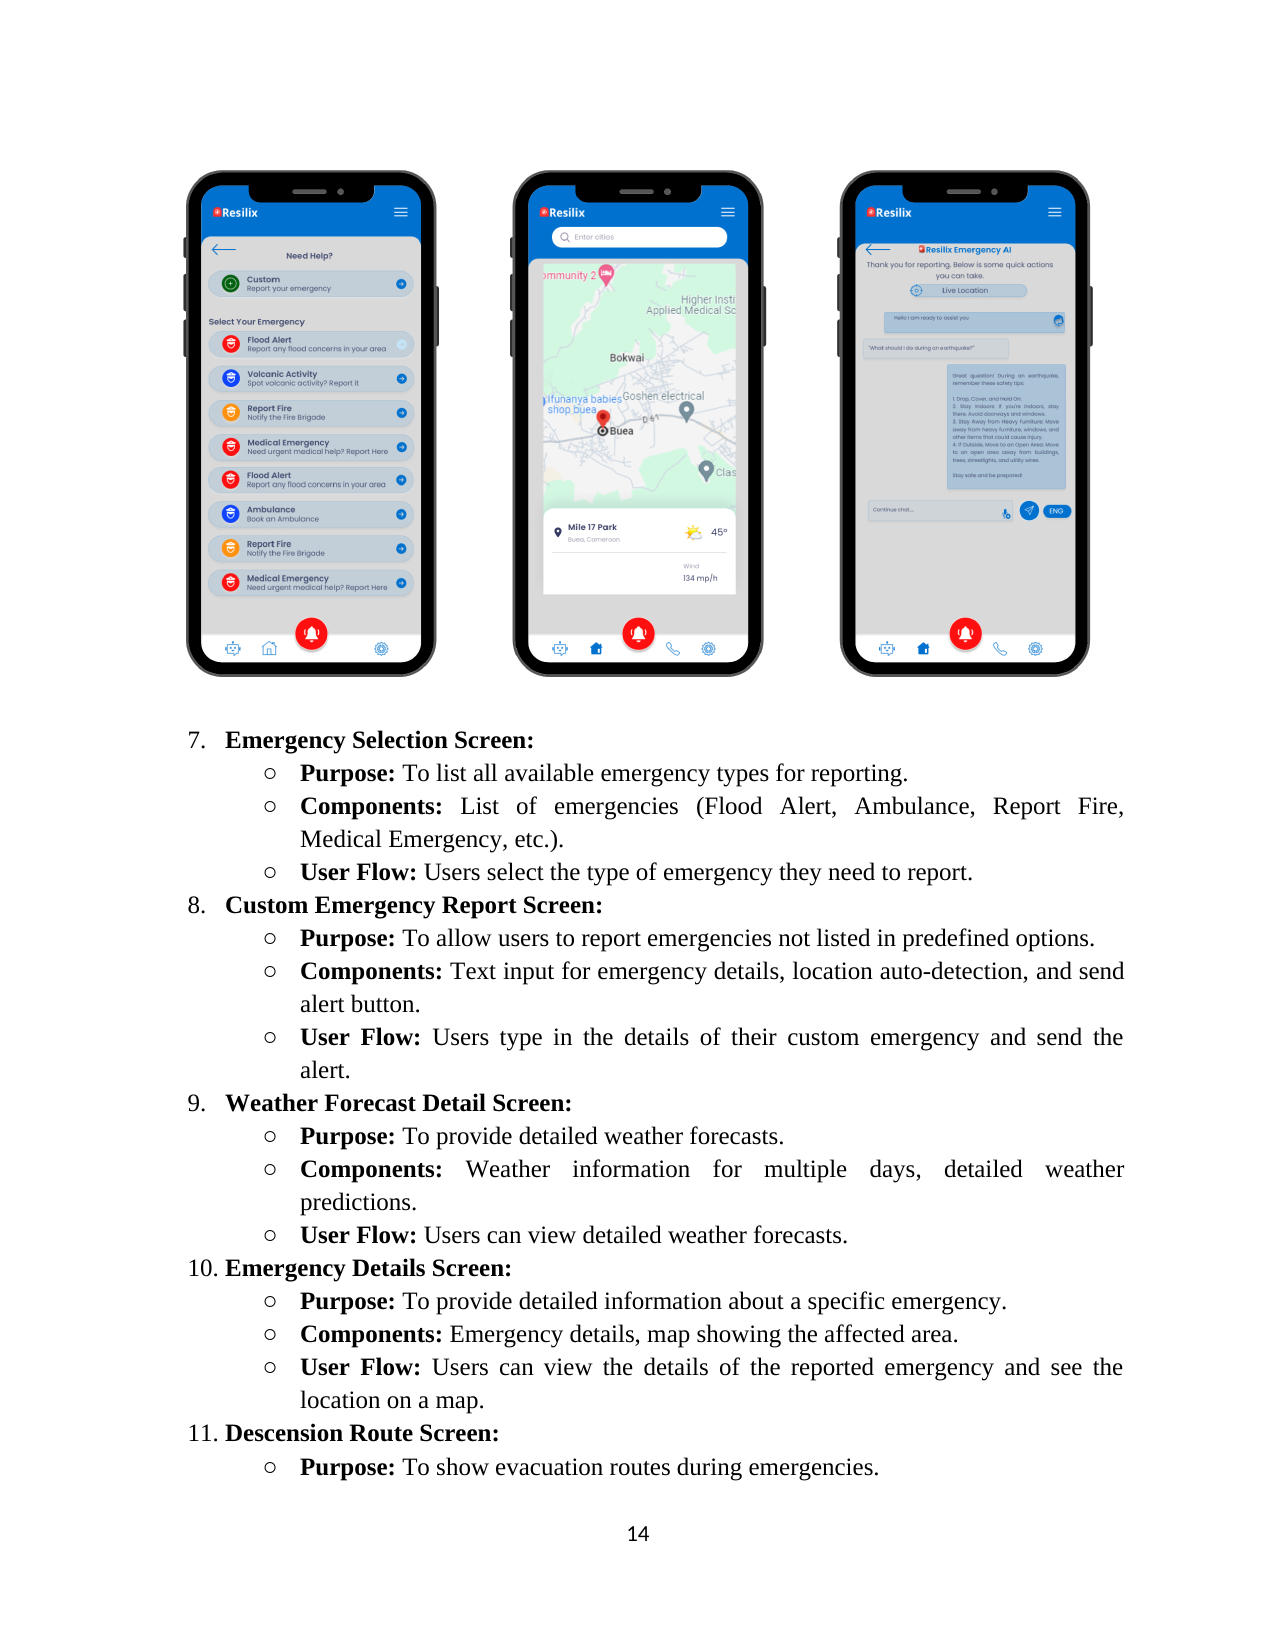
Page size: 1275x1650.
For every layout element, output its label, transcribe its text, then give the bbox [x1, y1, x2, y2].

list Custom Emergency Report Screen: [187, 890, 1125, 919]
list Components: Emergency details, map showing the affected area. [262, 1319, 1125, 1348]
list User Flow: Users type in the details of their custom emergency and send the alert. [262, 1022, 1125, 1084]
list User Flow: Users can view detailed weather forecasts. [262, 1220, 1125, 1249]
list Purpose: To provide detailed information about a specific emergency. [262, 1286, 1125, 1315]
list Emergency Selection Screen: [187, 725, 1125, 754]
list Emergency Details Screen: [187, 1253, 1125, 1282]
list Descension Route Screen: [187, 1418, 1125, 1447]
list User Flow: Users can view the details of the reported emergency and see the location on a map. [262, 1352, 1125, 1414]
list Purpose: To allow users to report emergencies not listed in predefined options. [262, 923, 1125, 952]
list Components: List of emergencies (Flood Alert, Ambulance, Report Fire, Medical Emergency, etc.). [262, 791, 1125, 853]
list Purpose: To show evacuation routes during emergencies. [262, 1452, 1125, 1480]
list Components: Text input for emergency details, location auto-detection, and send alert button. [262, 956, 1125, 1018]
list User Flow: Users select the type of emergency they need to report. [262, 857, 1125, 886]
picture [150, 150, 1125, 698]
list Purpose: To list all available emergency types for reporting. [262, 758, 1125, 787]
list Purpose: To provide detailed weather forecasts. [262, 1121, 1125, 1150]
list Weather Forecast Detail Screen: [187, 1088, 1125, 1117]
list Components: Weather information for multiple days, detailed weather predictions. [262, 1154, 1125, 1216]
